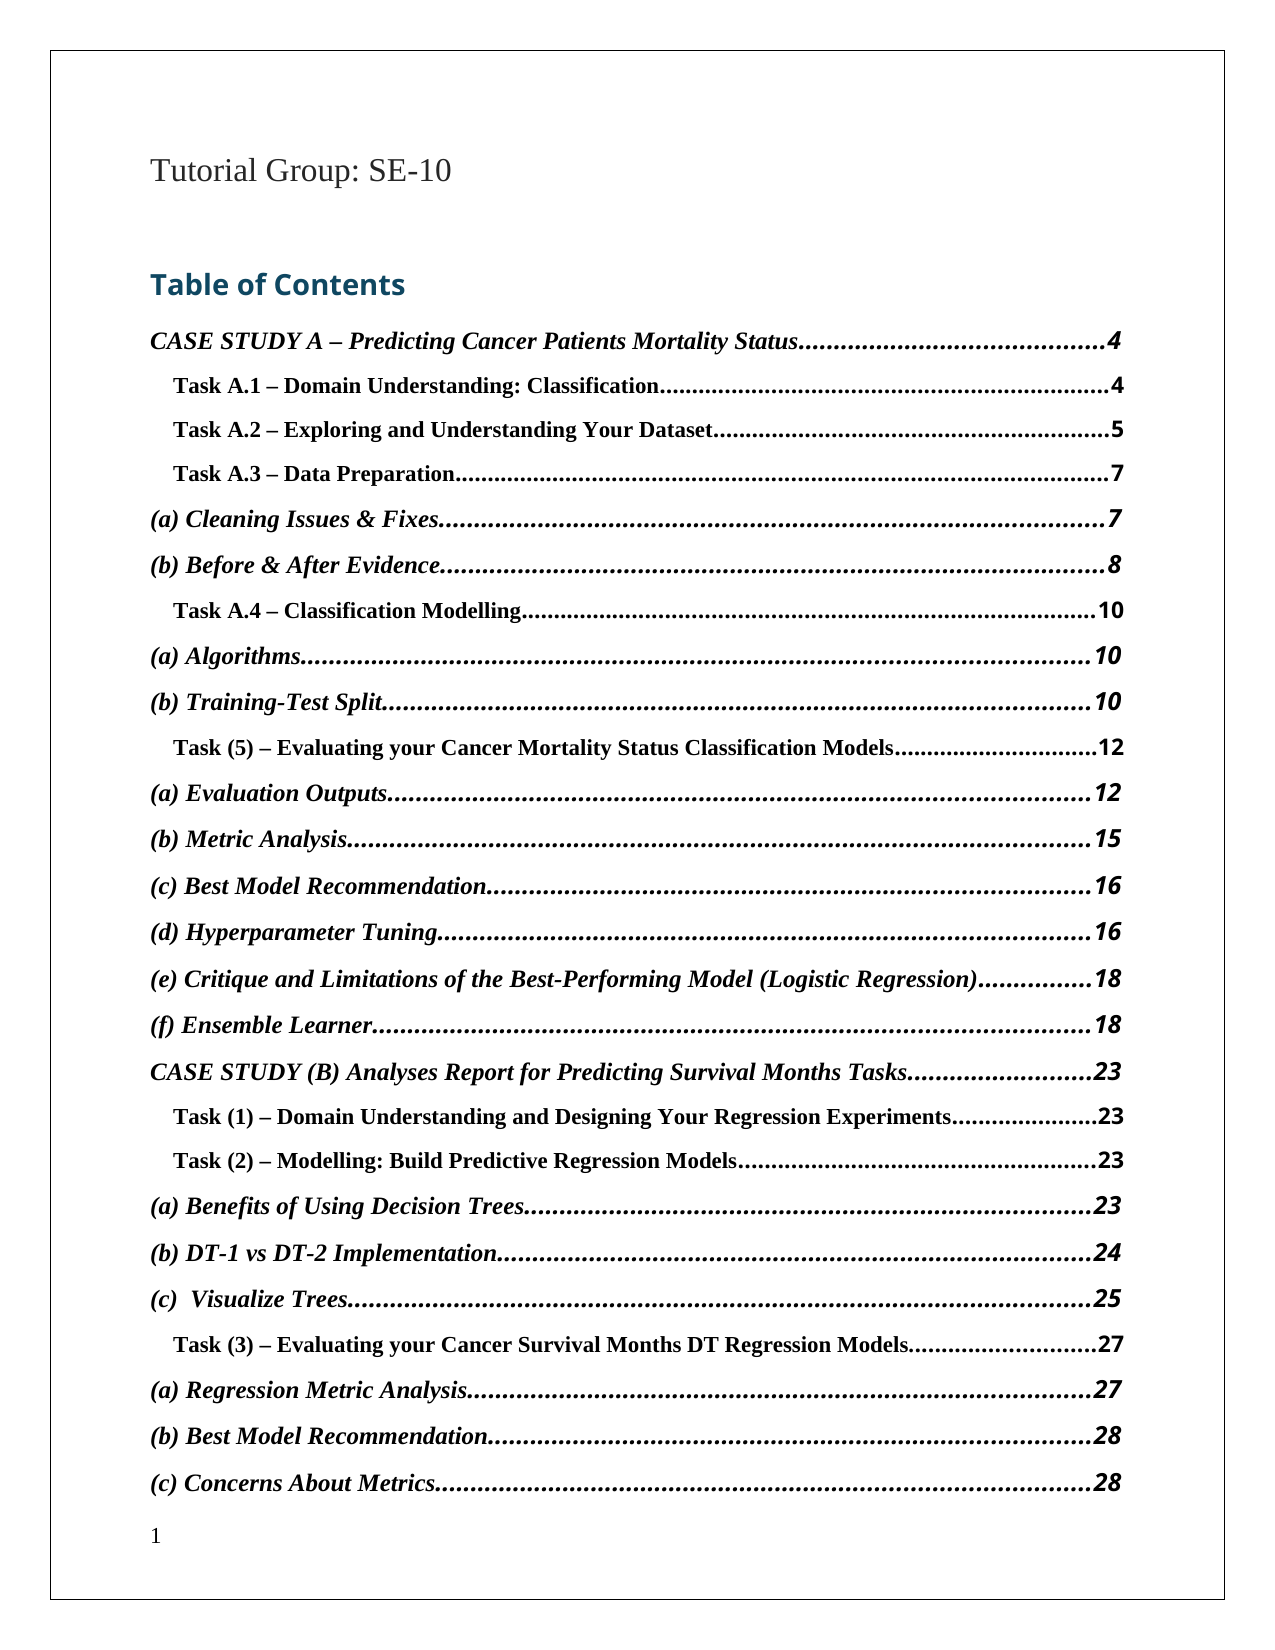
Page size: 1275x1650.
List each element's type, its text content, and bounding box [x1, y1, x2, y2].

text Tutorial Group: SE-10 [150, 150, 1125, 215]
